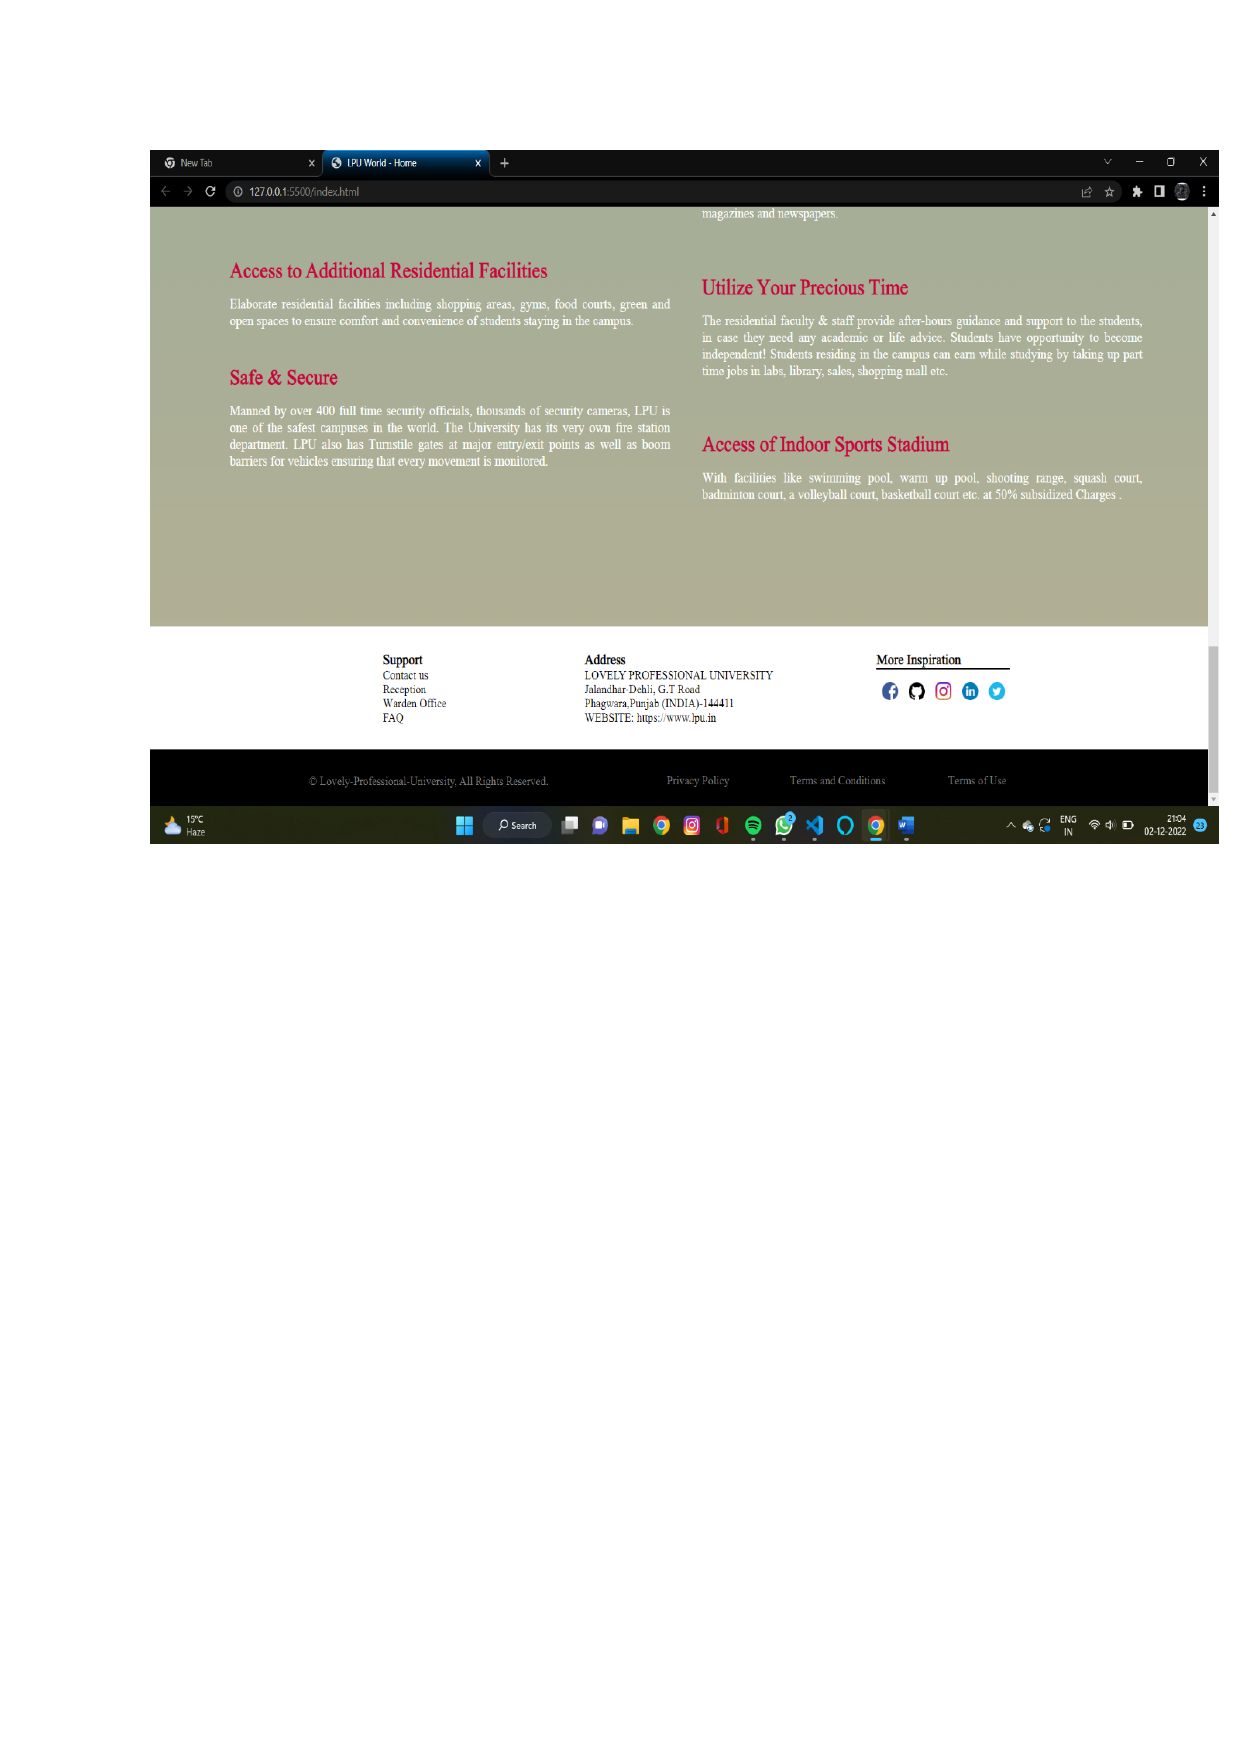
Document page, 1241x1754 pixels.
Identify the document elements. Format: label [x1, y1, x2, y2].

picture [150, 150, 1219, 844]
